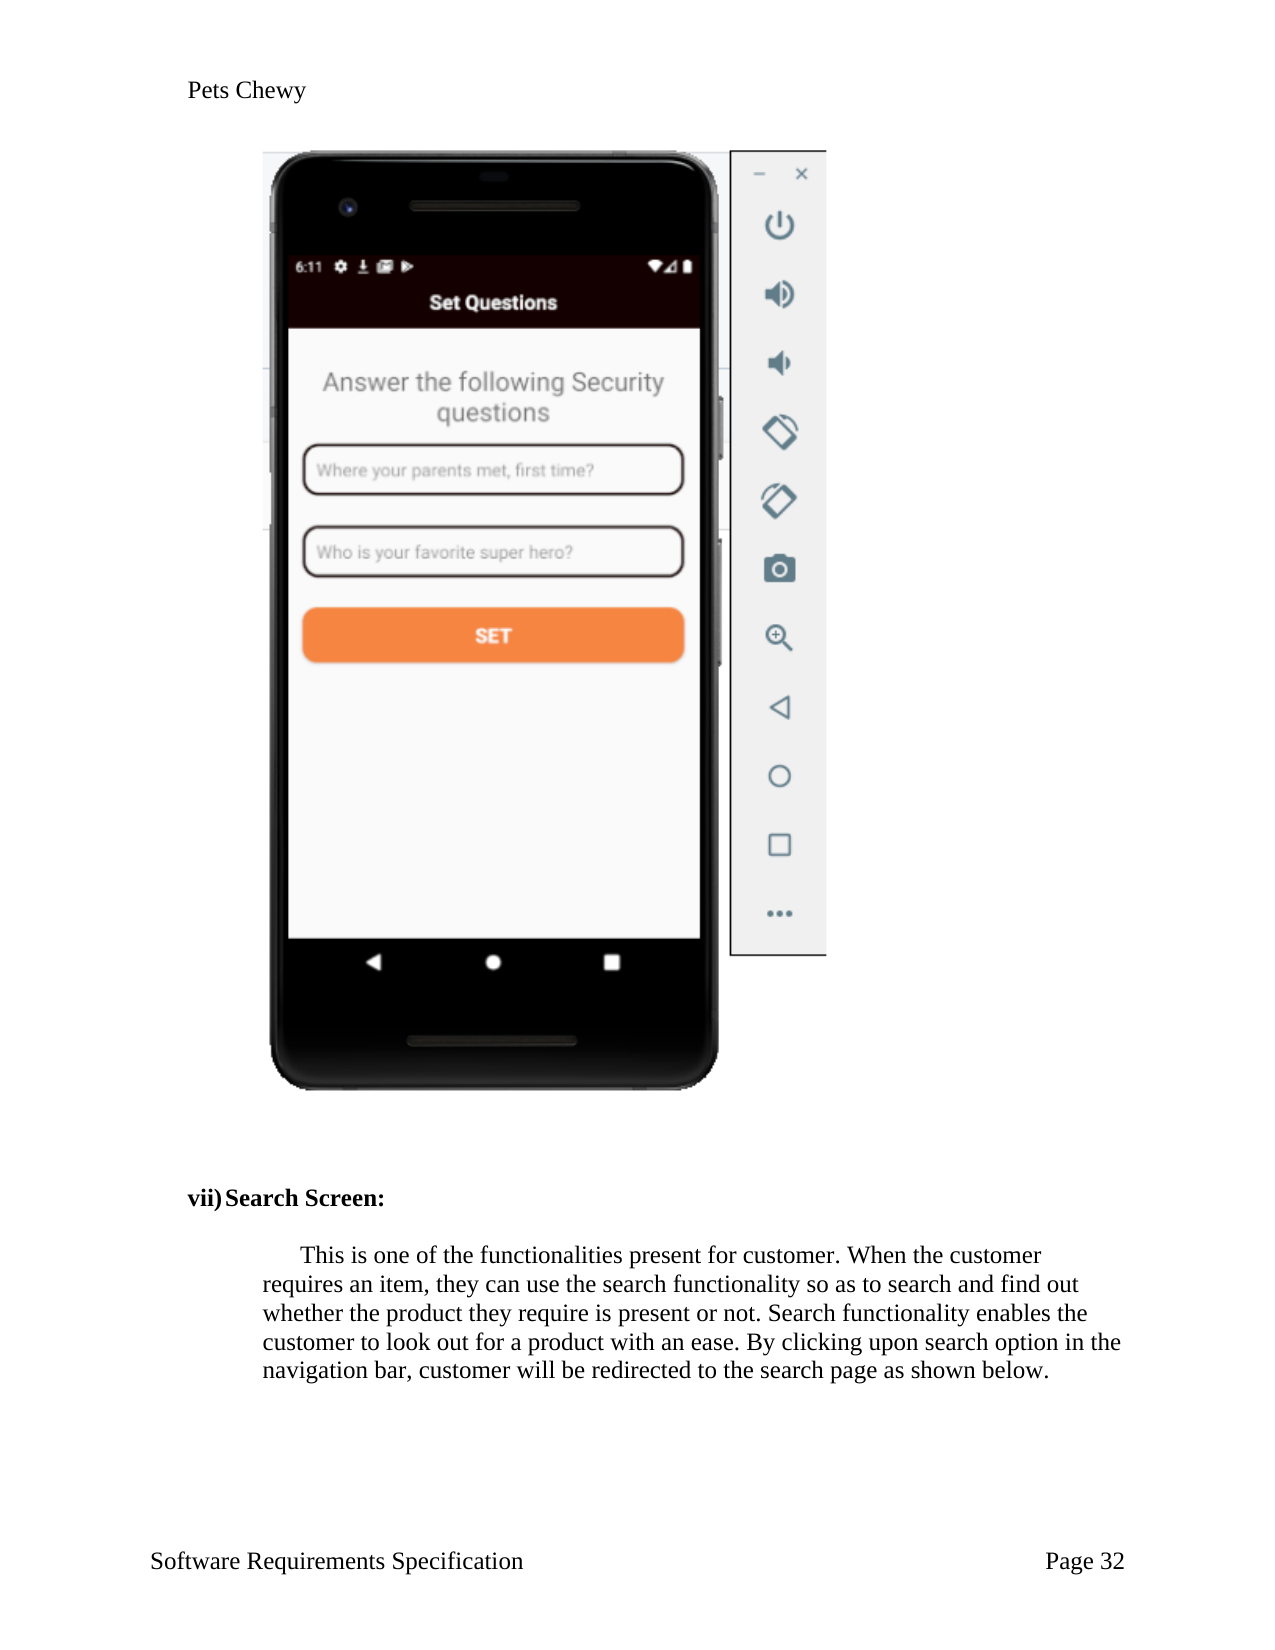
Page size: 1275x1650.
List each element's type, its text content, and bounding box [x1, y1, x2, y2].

list This is one of the functionalities present for customer. When the customer requires an item, they can use the search functionality so as to search and find out whether the product they require is present or not. Search functionality enables the customer to look out for a product with an ease. By clicking upon search option in the navigation bar, customer will be redirected to the search page as shown below. [262, 1241, 1125, 1384]
list Search Screen: [187, 1183, 1125, 1212]
picture [262, 150, 827, 1097]
